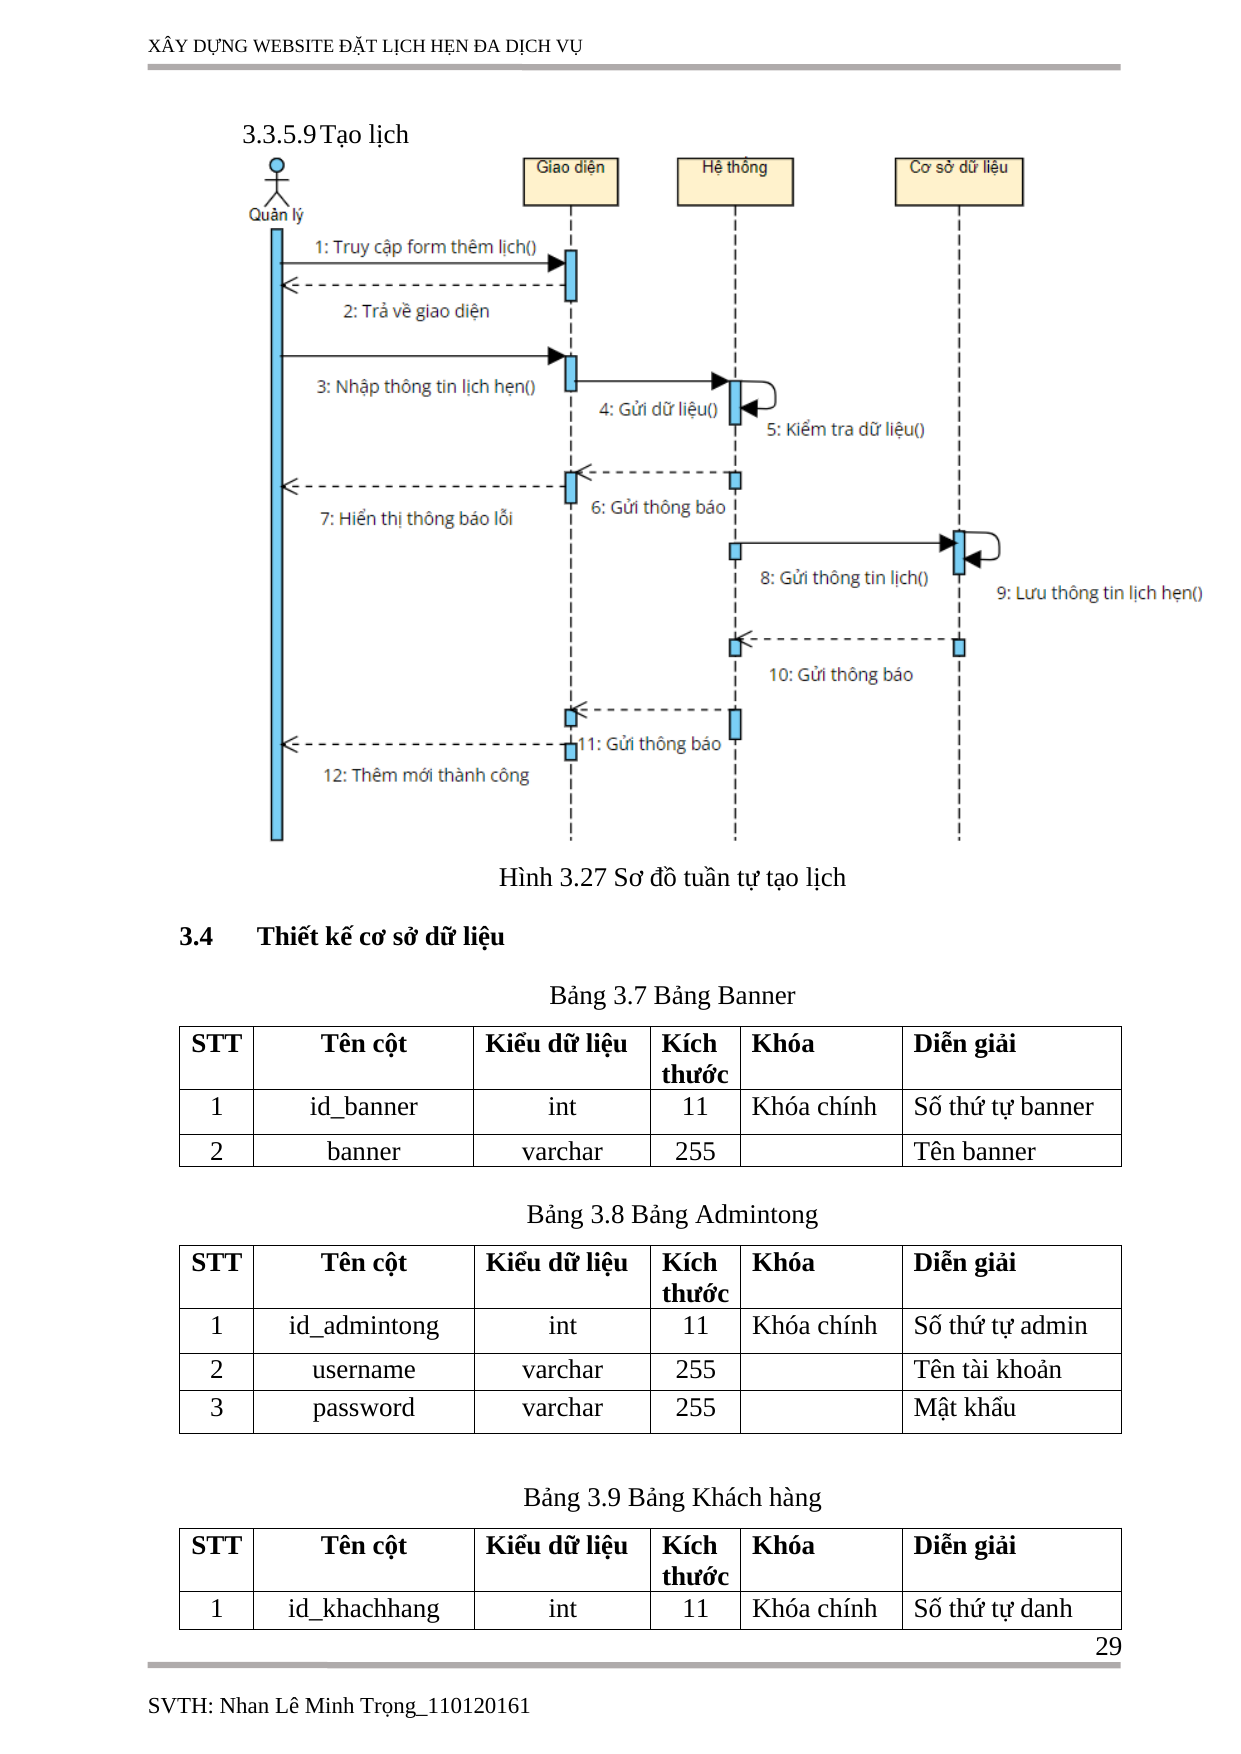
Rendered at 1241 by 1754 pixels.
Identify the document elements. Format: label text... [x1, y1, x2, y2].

table_cell 3 [180, 1391, 253, 1433]
table_cell 2 [180, 1135, 253, 1166]
text Bảng 3.7 Bảng Banner [148, 979, 1122, 1010]
table_header Khóa [741, 1246, 902, 1308]
table_header Tên cột [254, 1246, 474, 1308]
picture [242, 149, 1217, 861]
subtitle Thiết kế cơ sở dữ liệu [179, 920, 1122, 951]
table_cell 11 [651, 1090, 740, 1134]
table_header STT [180, 1027, 253, 1089]
table_cell 1 [180, 1090, 253, 1134]
table_cell password [254, 1391, 474, 1433]
table_header Diễn giải [903, 1027, 1121, 1089]
table_header Khóa [741, 1027, 902, 1089]
table_cell Số thứ tự admin [903, 1309, 1121, 1353]
table_cell 255 [651, 1135, 740, 1166]
table_header Diễn giải [903, 1529, 1121, 1591]
table_cell 2 [180, 1354, 253, 1390]
subtitle Tạo lịch [242, 118, 1122, 149]
table_header Khóa [741, 1529, 902, 1591]
table_header Kiểu dữ liệu [475, 1246, 650, 1308]
table_cell 1 [180, 1309, 253, 1353]
table_header Kiểu dữ liệu [474, 1027, 650, 1089]
table_cell [741, 1354, 902, 1390]
table_cell Tên banner [903, 1135, 1121, 1166]
table_cell banner [254, 1135, 473, 1166]
text Bảng 3.9 Bảng Khách hàng [148, 1481, 1122, 1512]
table_cell 255 [651, 1354, 740, 1390]
table_cell id_admintong [254, 1309, 474, 1353]
table_header Kiểu dữ liệu [475, 1529, 650, 1591]
table_cell varchar [475, 1354, 650, 1390]
table_cell Số thứ tự banner [903, 1090, 1121, 1134]
table_header STT [180, 1246, 253, 1308]
table_header Tên cột [254, 1027, 473, 1089]
table_cell Số thứ tự danh mục [903, 1592, 1121, 1629]
table_cell 255 [651, 1391, 740, 1433]
table_cell int [475, 1309, 650, 1353]
table_cell Tên tài khoản [903, 1354, 1121, 1390]
table_cell varchar [474, 1135, 650, 1166]
table_cell int [474, 1090, 650, 1134]
table_cell [741, 1135, 902, 1166]
table_header Kích thước [651, 1246, 740, 1308]
table_cell Khóa chính [741, 1592, 902, 1629]
table_cell varchar [475, 1391, 650, 1433]
table_cell Mật khẩu [903, 1391, 1121, 1433]
table_header Diễn giải [903, 1246, 1121, 1308]
table_cell 11 [651, 1309, 740, 1353]
table_cell Khóa chính [741, 1309, 902, 1353]
table_cell id_banner [254, 1090, 473, 1134]
table_header Kích thước [651, 1027, 740, 1089]
table_cell id_khachhang [254, 1592, 474, 1629]
table_cell 1 [180, 1592, 253, 1629]
table_cell Khóa chính [741, 1090, 902, 1134]
table_header Kích thước [651, 1529, 740, 1591]
table_header STT [180, 1529, 253, 1591]
table_cell int [475, 1592, 650, 1629]
table_cell username [254, 1354, 474, 1390]
table_cell [741, 1391, 902, 1433]
table_header Tên cột [254, 1529, 474, 1591]
text Bảng 3.8 Bảng Admintong [148, 1198, 1122, 1229]
table_cell 11 [651, 1592, 740, 1629]
